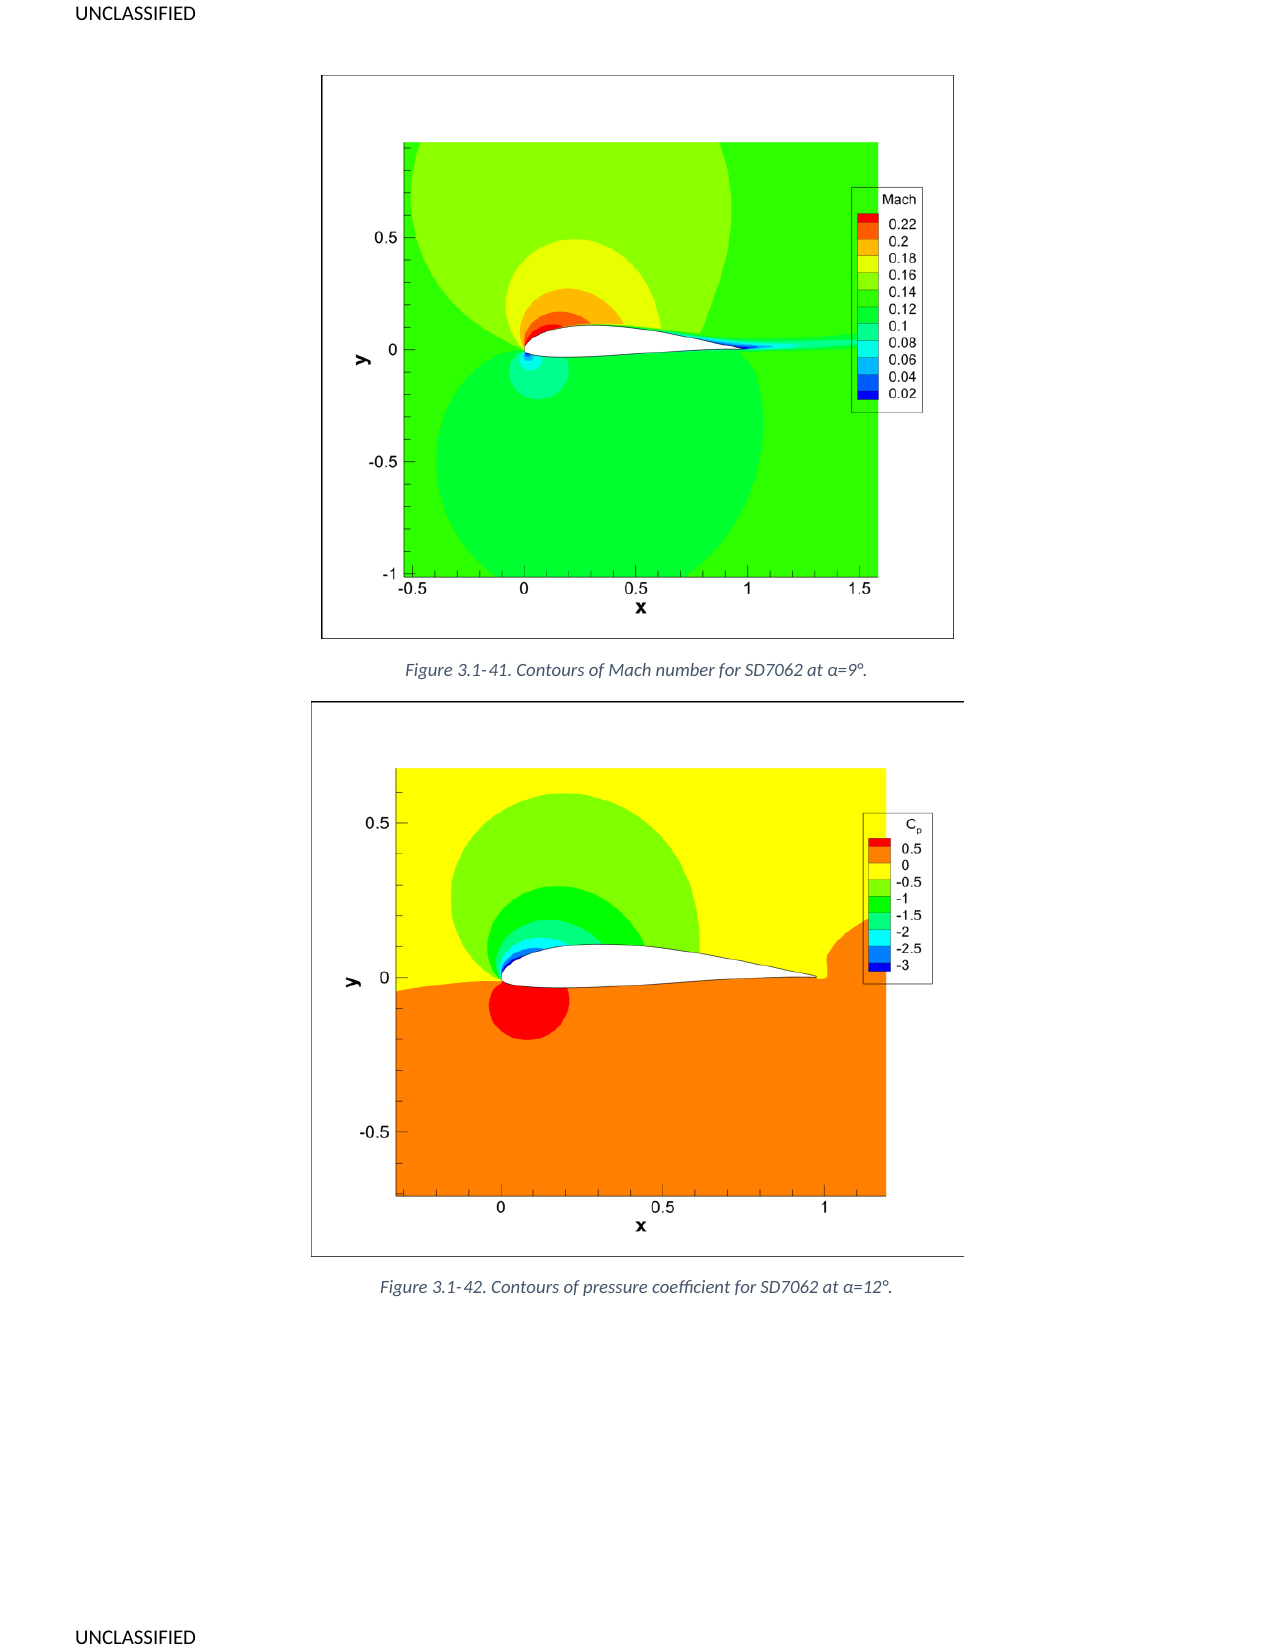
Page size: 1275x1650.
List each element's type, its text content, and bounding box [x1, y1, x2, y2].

text Figure 3.1-42. Contours of pressure coefficient for SD7062 at α=12°. [75, 1275, 1200, 1298]
text Figure 3.1-41. Contours of Mach number for SD7062 at α=9°. [75, 658, 1200, 681]
picture [321, 75, 954, 639]
picture [311, 701, 964, 1257]
